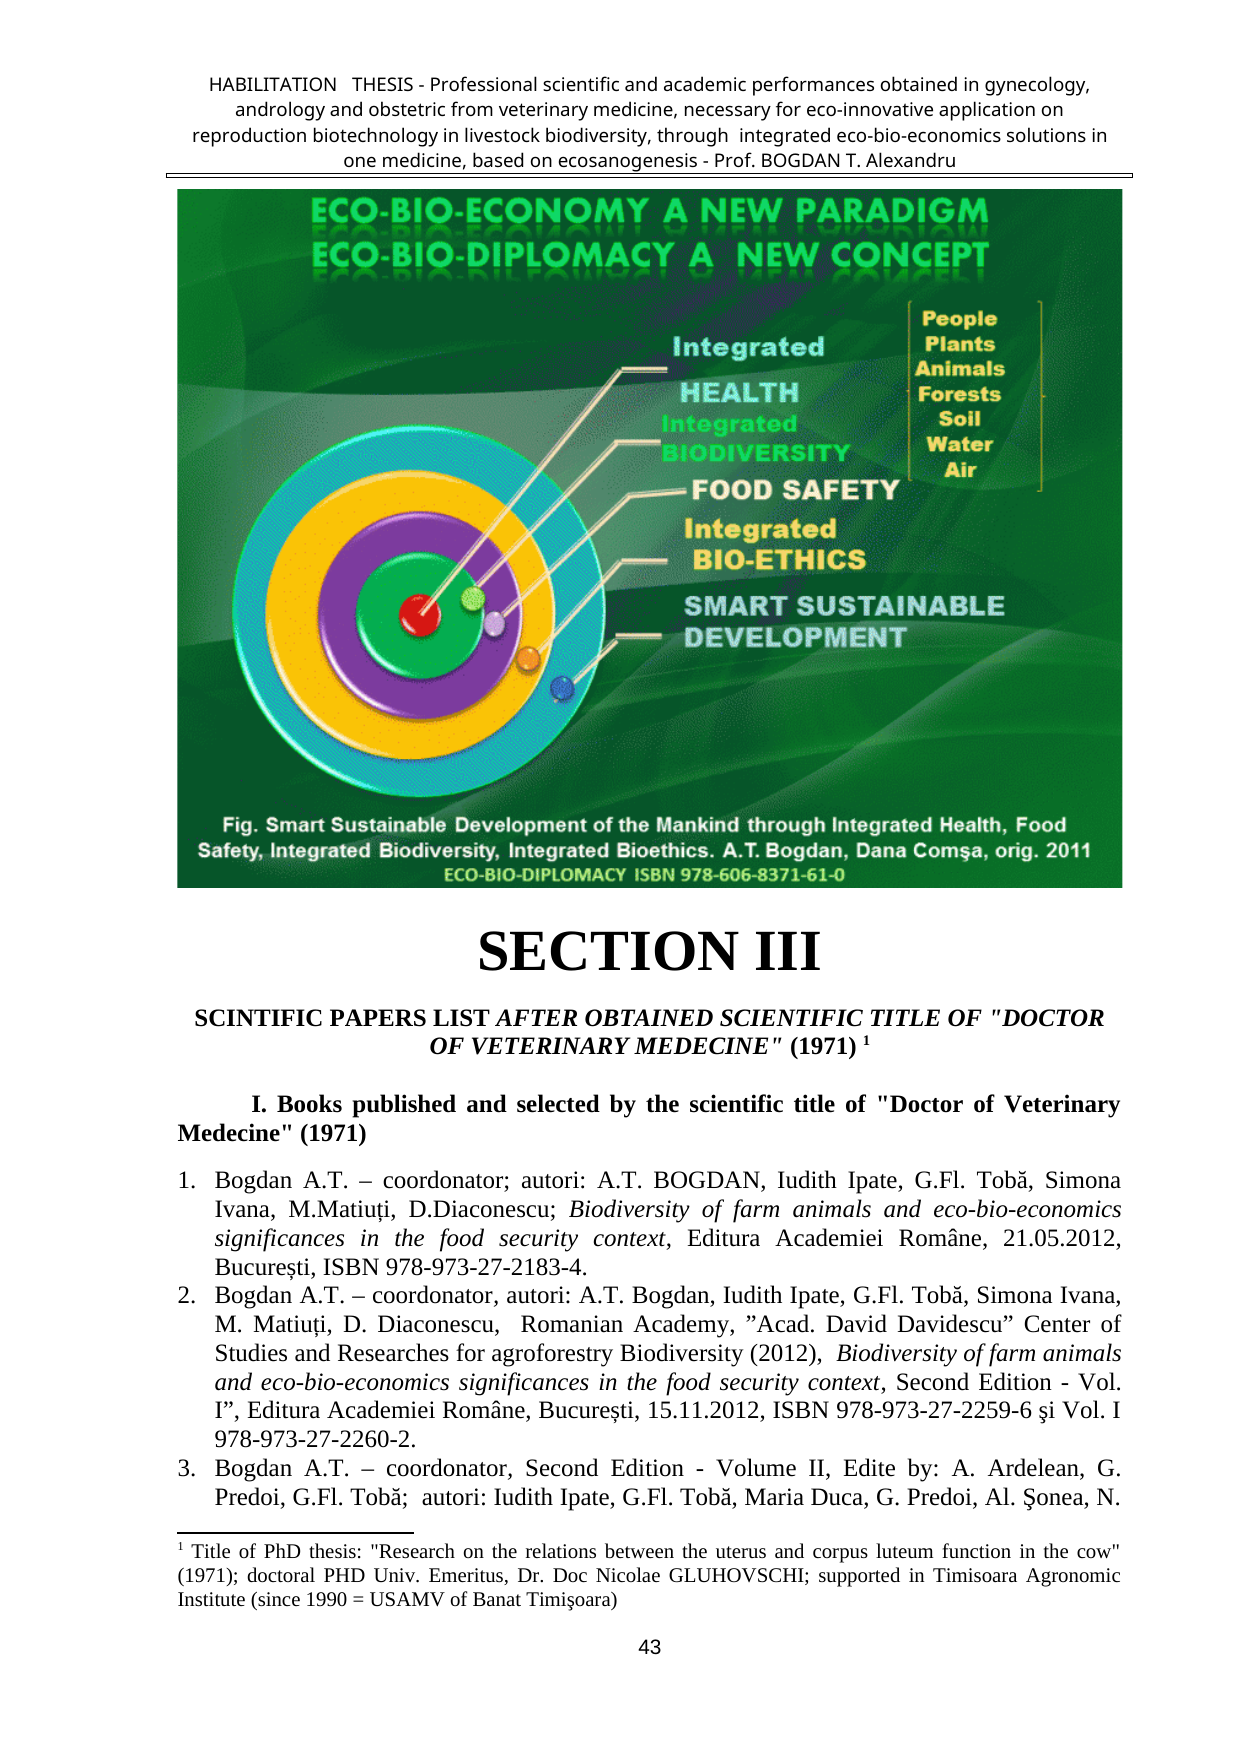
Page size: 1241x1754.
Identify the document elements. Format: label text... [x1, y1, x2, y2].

list Bogdan A.T. – coordonator, autori: A.T. Bogdan, Iudith Ipate, G.Fl. Tobă, Simona Ivana, M. Matiuți, D. Diaconescu, Romanian Academy, ”Acad. David Davidescu” Center of Studies and Researches for agroforestry Biodiversity (2012), Biodiversity of farm animals and eco-bio-economics significances in the food security context, Second Edition - Vol. I”, Editura Academiei Române, București, 15.11.2012, ISBN 978-973-27-2259-6 şi Vol. I 978-973-27-2260-2. [177, 1281, 1122, 1453]
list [177, 1453, 1122, 1511]
text SECTION III [177, 916, 1122, 983]
text SCINTIFIC PAPERS LIST AFTER OBTAINED SCIENTIFIC TITLE OF "DOCTOR OF VETERINARY MEDECINE" (1971) [177, 1003, 1122, 1060]
list Bogdan A.T. – coordonator; autori: A.T. BOGDAN, Iudith Ipate, G.Fl. Tobă, Simona Ivana, M.Matiuți, D.Diaconescu; Biodiversity of farm animals and eco-bio-economics significances in the food security context, Editura Academiei Române, 21.05.2012, București, ISBN 978-973-27-2183-4. [177, 1166, 1122, 1281]
text I. Books published and selected by the scientific title of "Doctor of Veterinary Medecine" (1971) [177, 1089, 1122, 1146]
picture [177, 189, 1123, 888]
